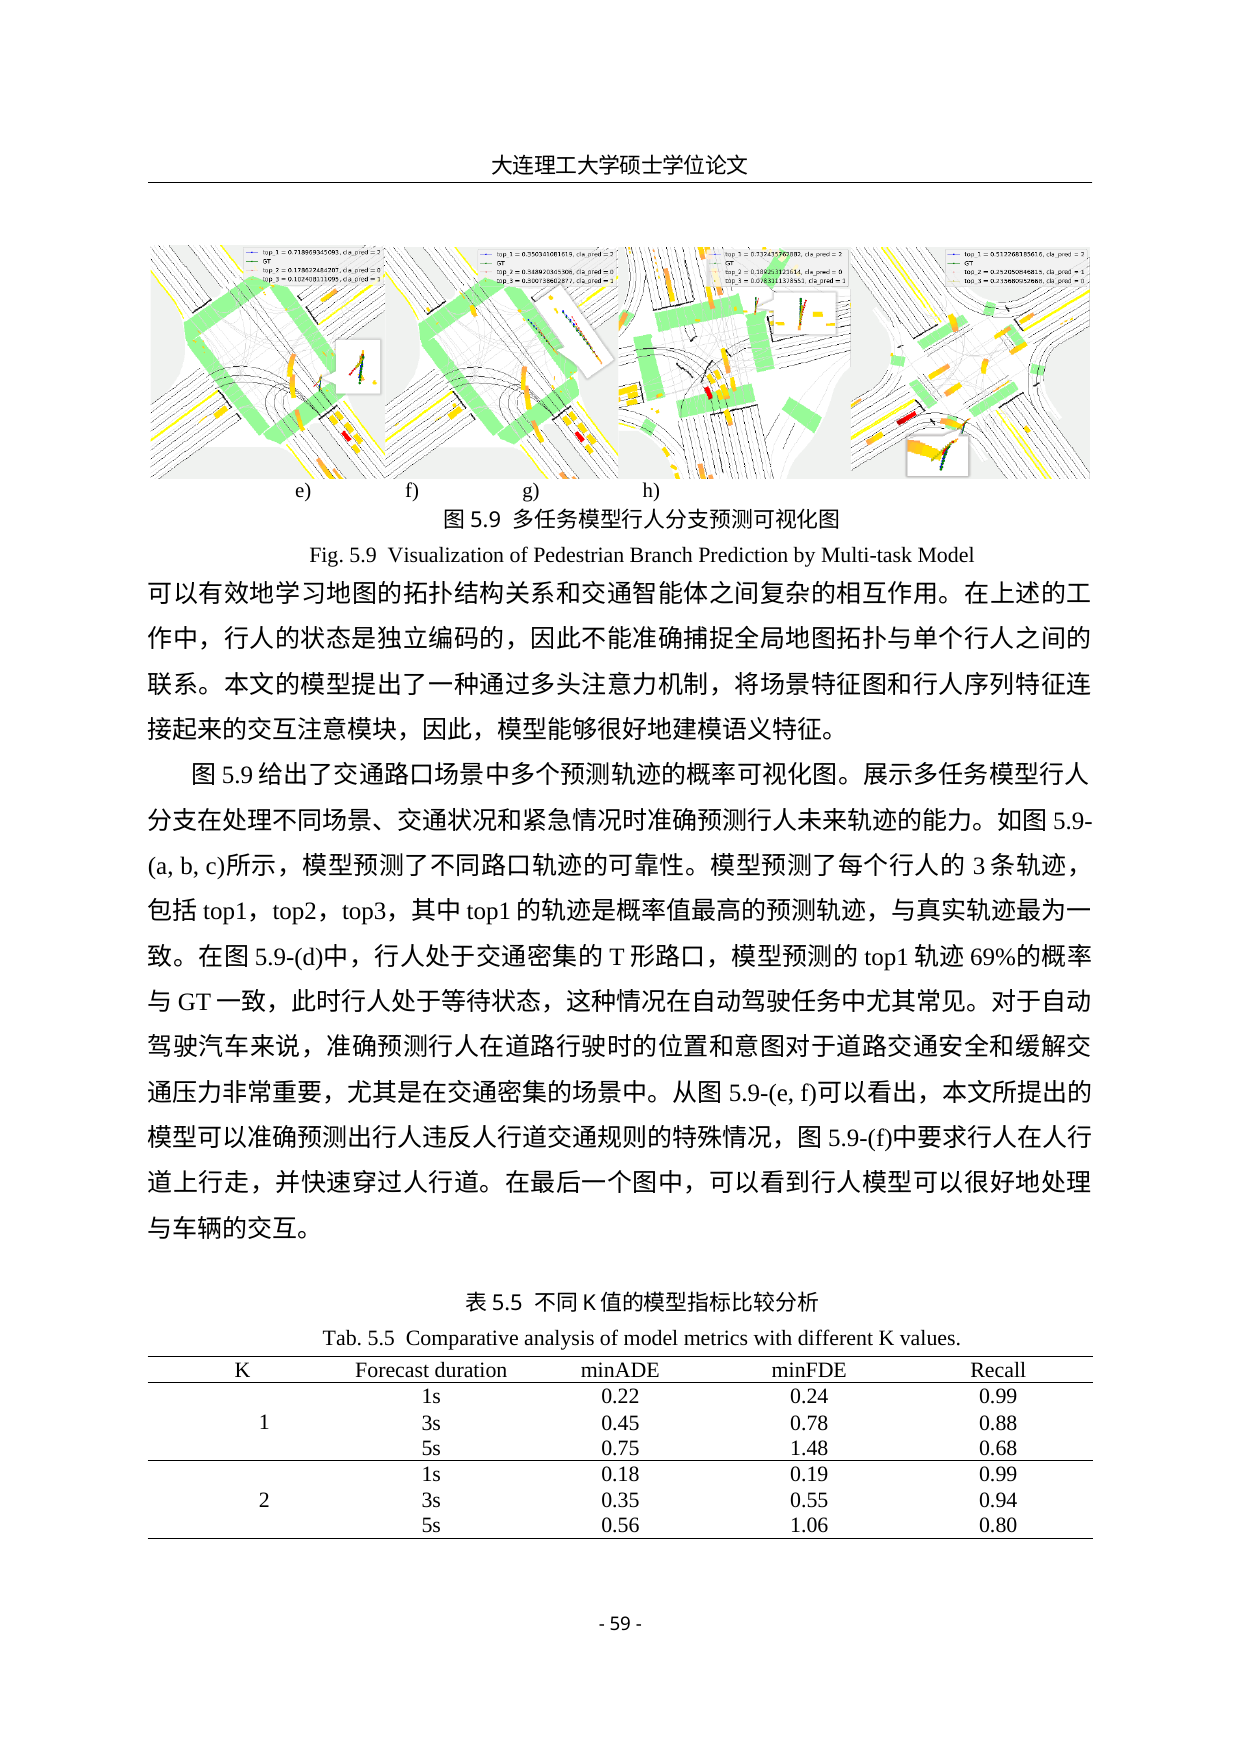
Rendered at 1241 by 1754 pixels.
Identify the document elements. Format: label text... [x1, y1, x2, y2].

table_cell 0.78 [715, 1409, 903, 1435]
text Tab. 5.5 Comparative analysis of model metrics with different K values. [148, 1324, 1092, 1350]
table_cell 0.45 [526, 1409, 714, 1435]
table_cell 0.56 [526, 1513, 714, 1538]
table_cell 0.22 [526, 1383, 714, 1408]
table_header Forecast duration [337, 1357, 526, 1382]
table_header minADE [526, 1357, 714, 1382]
text e) f) g) h) [274, 478, 1092, 502]
text 图5.9 多任务模型行人分支预测可视化图 [148, 502, 1092, 534]
text Fig. 5.9 Visualization of Pedestrian Branch Prediction by Multi-task Model [148, 542, 1092, 567]
table_cell 0.24 [715, 1383, 903, 1408]
table_cell 1.06 [715, 1513, 903, 1538]
table_cell 1s [337, 1383, 526, 1408]
table_cell 0.68 [904, 1435, 1092, 1460]
table_cell 3s [337, 1409, 526, 1435]
table_header Recall [904, 1357, 1092, 1382]
table_cell 2 [148, 1461, 337, 1538]
table_cell 3s [337, 1486, 526, 1512]
table_cell 0.94 [904, 1486, 1092, 1512]
table_cell 0.75 [526, 1435, 714, 1460]
table_cell 0.19 [715, 1461, 903, 1486]
text 图5.9给出了交通路口场景中多个预测轨迹的概率可视化图。展示多任务模型行人分支在处理不同场景、交通状况和紧急情况时准确预测行人未来轨迹的能力。如图5.9-(a, b, c)所示，模型预测了不同路口轨迹的可靠性。模型预测了每个行人的3条轨迹，包括top1，top2，top3，其中top1的轨迹是概率值最高的预测轨迹，与真实轨迹最为一致。在图5.9-(d)中，行人处于交通密集的T形路口，模型预测的top1轨迹69%的概率与GT一致，此时行人处于等待状态，这种情况在自动驾驶任务中尤其常见。对于自动驾驶汽车来说，准确预测行人在道路行驶时的位置和意图对于道路交通安全和缓解交通压力非常重要，尤其是在交通密集的场景中。从图5.9-(e, f)可以看出，本文所提出的模型可以准确预测出行人违反人行道交通规则的特殊情况，图5.9-(f)中要求行人在人行道上行走，并快速穿过人行道。在最后一个图中，可以看到行人模型可以很好地处理与车辆的交互。 [148, 755, 1092, 1244]
text 表5.5 不同K值的模型指标比较分析 [148, 1285, 1092, 1317]
table_cell 0.88 [904, 1409, 1092, 1435]
table_cell 0.55 [715, 1486, 903, 1512]
table_header K [148, 1357, 337, 1382]
table_cell 1s [337, 1461, 526, 1486]
table_header minFDE [715, 1357, 903, 1382]
table_cell 0.80 [904, 1513, 1092, 1538]
table_cell 5s [337, 1435, 526, 1460]
picture [150, 245, 1090, 479]
table_cell 0.99 [904, 1461, 1092, 1486]
text 可以有效地学习地图的拓扑结构关系和交通智能体之间复杂的相互作用。在上述的工作中，行人的状态是独立编码的，因此不能准确捕捉全局地图拓扑与单个行人之间的联系。本文的模型提出了一种通过多头注意力机制，将场景特征图和行人序列特征连接起来的交互注意模块，因此，模型能够很好地建模语义特征。 [148, 574, 1092, 746]
table_cell 1 [148, 1383, 337, 1460]
table_cell 0.99 [904, 1383, 1092, 1408]
table_cell 0.18 [526, 1461, 714, 1486]
table_cell 1.48 [715, 1435, 903, 1460]
table_cell 0.35 [526, 1486, 714, 1512]
table_cell 5s [337, 1513, 526, 1538]
